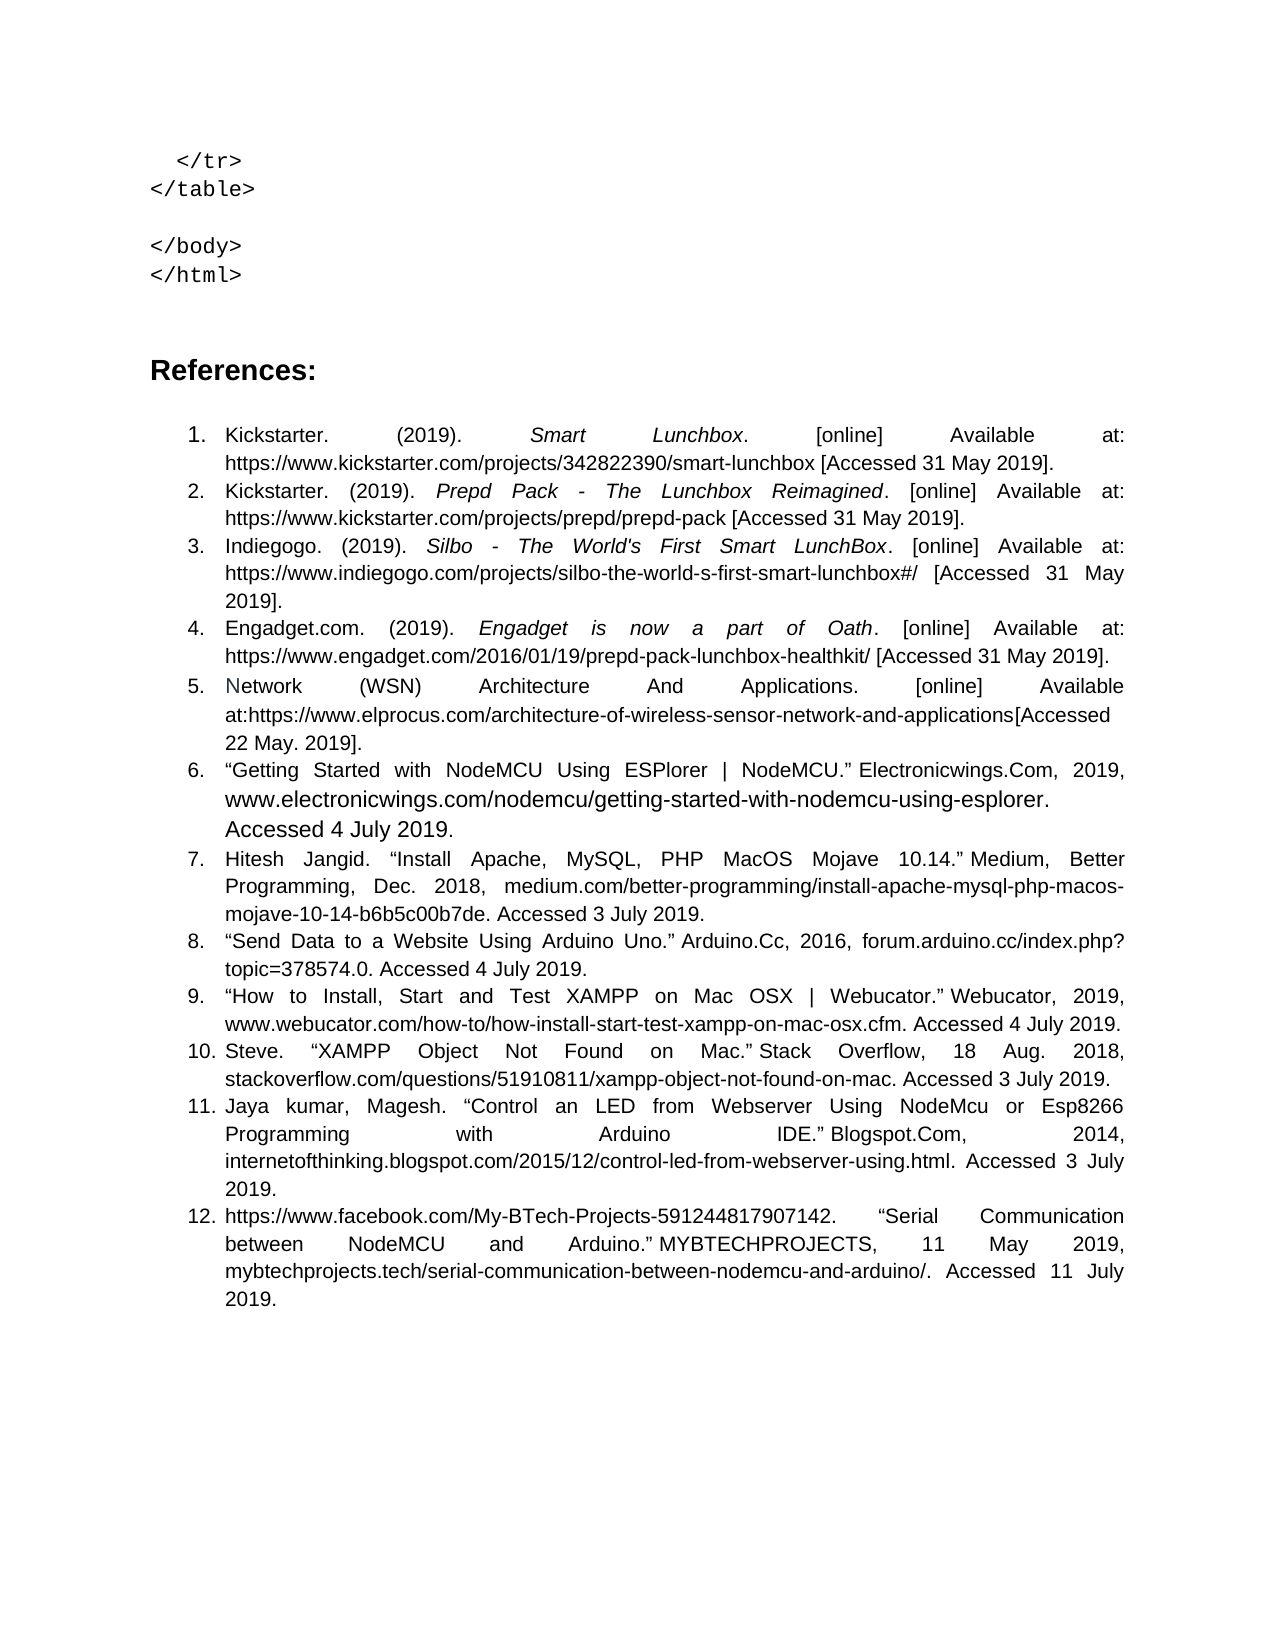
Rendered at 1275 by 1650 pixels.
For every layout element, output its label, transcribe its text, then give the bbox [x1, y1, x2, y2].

list “Send Data to a Website Using Arduino Uno.” Arduino.Cc, 2016, forum.arduino.cc/index.php?topic=378574.0. Accessed 4 July 2019. [187, 929, 1125, 980]
list https://www.facebook.com/My-BTech-Projects-591244817907142. “Serial Communication between NodeMCU and Arduino.” MYBTECHPROJECTS, 11 May 2019, mybtechprojects.tech/serial-communication-between-nodemcu-and-arduino/. Accessed 11 July 2019. [187, 1204, 1125, 1310]
list Indiegogo. (2019). Silbo - The World's First Smart LunchBox. [online] Available at: https://www.indiegogo.com/projects/silbo-the-world-s-first-smart-lunchbox#/ [Accessed 31 May 2019]. [187, 534, 1125, 613]
text </tr> [150, 150, 1125, 175]
text </html> [150, 264, 1125, 288]
text </table> [150, 178, 1125, 203]
list Kickstarter. (2019). Smart Lunchbox. [online] Available at: https://www.kickstarter.com/projects/342822390/smart-lunchbox [Accessed 31 May 2019]. [187, 421, 1125, 475]
list Kickstarter. (2019). Prepd Pack - The Lunchbox Reimagined. [online] Available at: https://www.kickstarter.com/projects/prepd/prepd-pack [Accessed 31 May 2019]. [187, 479, 1125, 530]
list Engadget.com. (2019). Engadget is now a part of Oath. [online] Available at: https://www.engadget.com/2016/01/19/prepd-pack-lunchbox-healthkit/ [Accessed 31 May 2019]. [187, 616, 1125, 668]
text References: [150, 353, 1125, 386]
list Network (WSN) Architecture And Applications. [online] Available at:https://www.elprocus.com/architecture-of-wireless-sensor-network-and-applications[Accessed 22 May. 2019]. [187, 671, 1125, 755]
text </body> [150, 235, 1125, 260]
list Hitesh Jangid. “Install Apache, MySQL, PHP MacOS Mojave 10.14.” Medium, Better Programming, Dec. 2018, medium.com/better-programming/install-apache-mysql-php-macos-mojave-10-14-b6b5c00b7de. Accessed 3 July 2019. [187, 846, 1125, 925]
list Steve. “XAMPP Object Not Found on Mac.” Stack Overflow, 18 Aug. 2018, stackoverflow.com/questions/51910811/xampp-object-not-found-on-mac. Accessed 3 July 2019. [187, 1039, 1125, 1090]
list “How to Install, Start and Test XAMPP on Mac OSX | Webucator.” Webucator, 2019, www.webucator.com/how-to/how-install-start-test-xampp-on-mac-osx.cfm. Accessed 4 July 2019. [187, 984, 1125, 1035]
list “Getting Started with NodeMCU Using ESPlorer | NodeMCU.” Electronicwings.Com, 2019, www.electronicwings.com/nodemcu/getting-started-with-nodemcu-using-esplorer. Accessed 4 July 2019. [187, 758, 1125, 843]
list Jaya kumar, Magesh. “Control an LED from Webserver Using NodeMcu or Esp8266 Programming with Arduino IDE.” Blogspot.Com, 2014, internetofthinking.blogspot.com/2015/12/control-led-from-webserver-using.html. Accessed 3 July 2019. [187, 1094, 1125, 1200]
